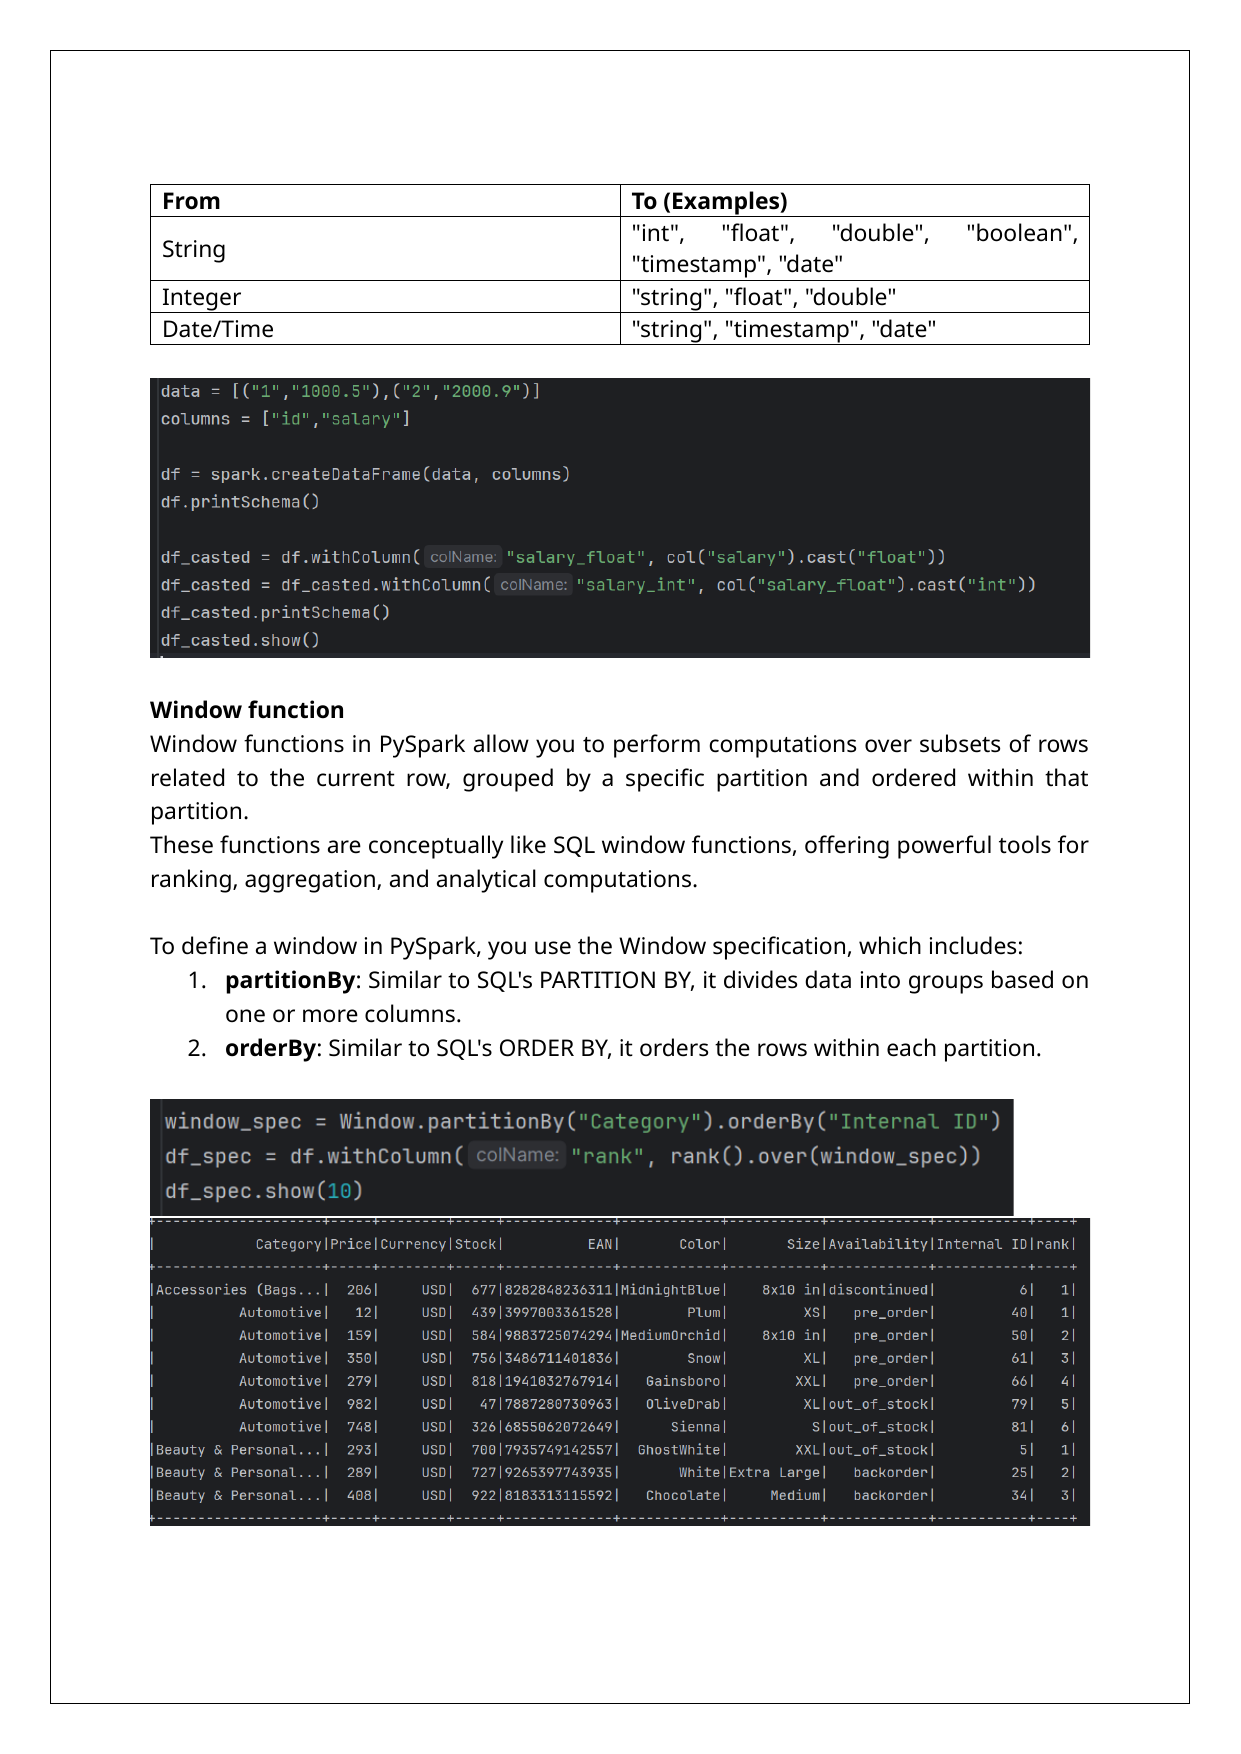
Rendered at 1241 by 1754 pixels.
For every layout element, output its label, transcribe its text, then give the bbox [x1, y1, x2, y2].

table_cell Integer [151, 281, 620, 312]
list partitionBy: Similar to SQL's PARTITION BY, it divides data into groups based on one or more columns. [187, 964, 1090, 1029]
text To define a window in PySpark, you use the Window specification, which includes: [150, 930, 1090, 962]
table_cell "int", "float", "double", "boolean", "timestamp", "date" [621, 217, 1089, 279]
table_cell Date/Time [151, 313, 620, 344]
table_cell "string", "float", "double" [621, 281, 1089, 312]
picture [150, 1218, 1091, 1526]
text These functions are conceptually like SQL window functions, offering powerful tools for ranking, aggregation, and analytical computations. [150, 829, 1090, 894]
text Window functions in PySpark allow you to perform computations over subsets of rows related to the current row, grouped by a specific partition and ordered within that partition. [150, 728, 1090, 827]
picture [150, 1099, 1014, 1216]
table_cell "string", "timestamp", "date" [621, 313, 1089, 344]
list orderBy: Similar to SQL's ORDER BY, it orders the rows within each partition. [187, 1032, 1090, 1063]
table_header To (Examples) [621, 185, 1089, 216]
table_header From [151, 185, 620, 216]
picture [150, 378, 1091, 658]
text Window function [150, 694, 1090, 725]
table_cell String [151, 217, 620, 279]
